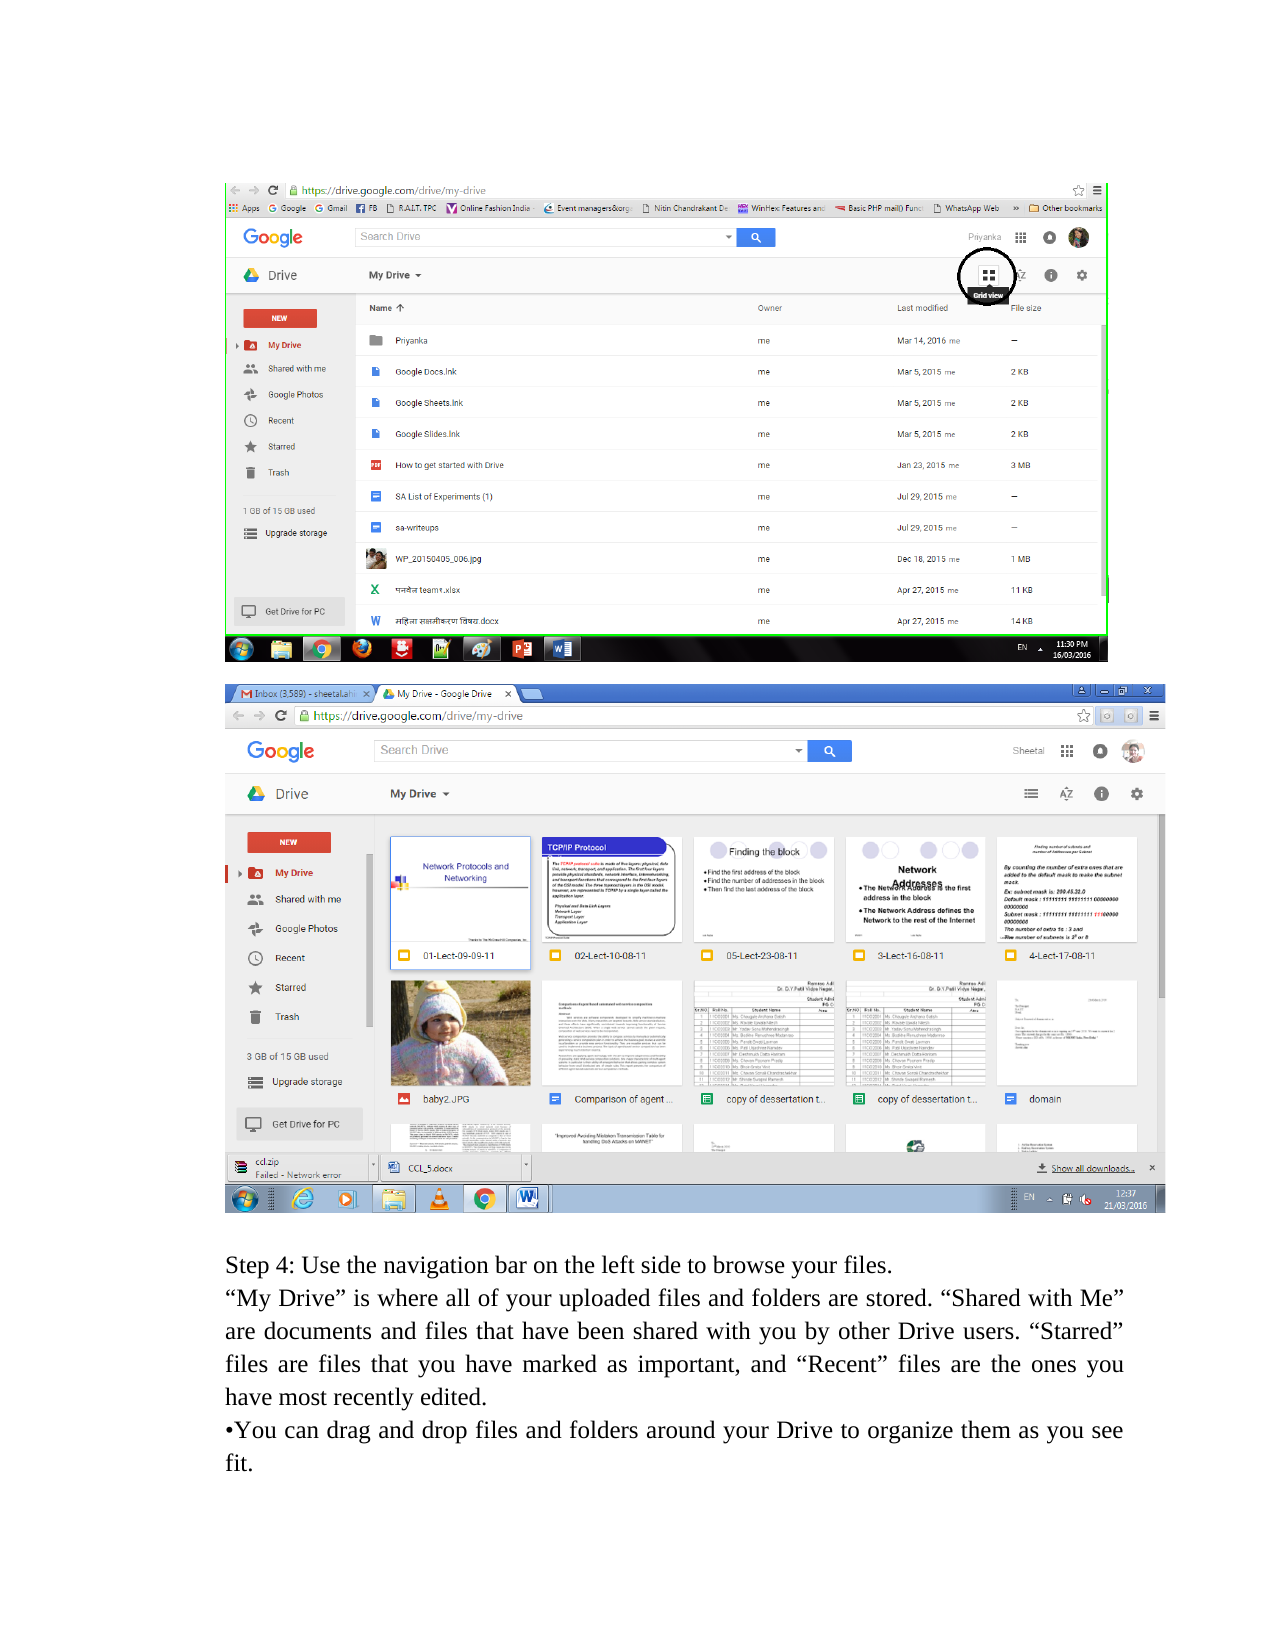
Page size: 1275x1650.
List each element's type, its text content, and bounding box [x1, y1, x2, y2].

text Step 4: Use the navigation bar on the left side to browse your files. [225, 1250, 1125, 1279]
text •You can drag and drop files and folders around your Drive to organize them as you see fit. [225, 1415, 1125, 1477]
picture [225, 684, 1166, 1213]
text “My Drive” is where all of your uploaded files and folders are stored. “Shared with Me” are documents and files that have been shared with you by other Drive users. “Starred” files are files that you have marked as important, and “Recent” files are the ones you have most recently edited. [225, 1283, 1125, 1411]
picture [225, 183, 1109, 681]
